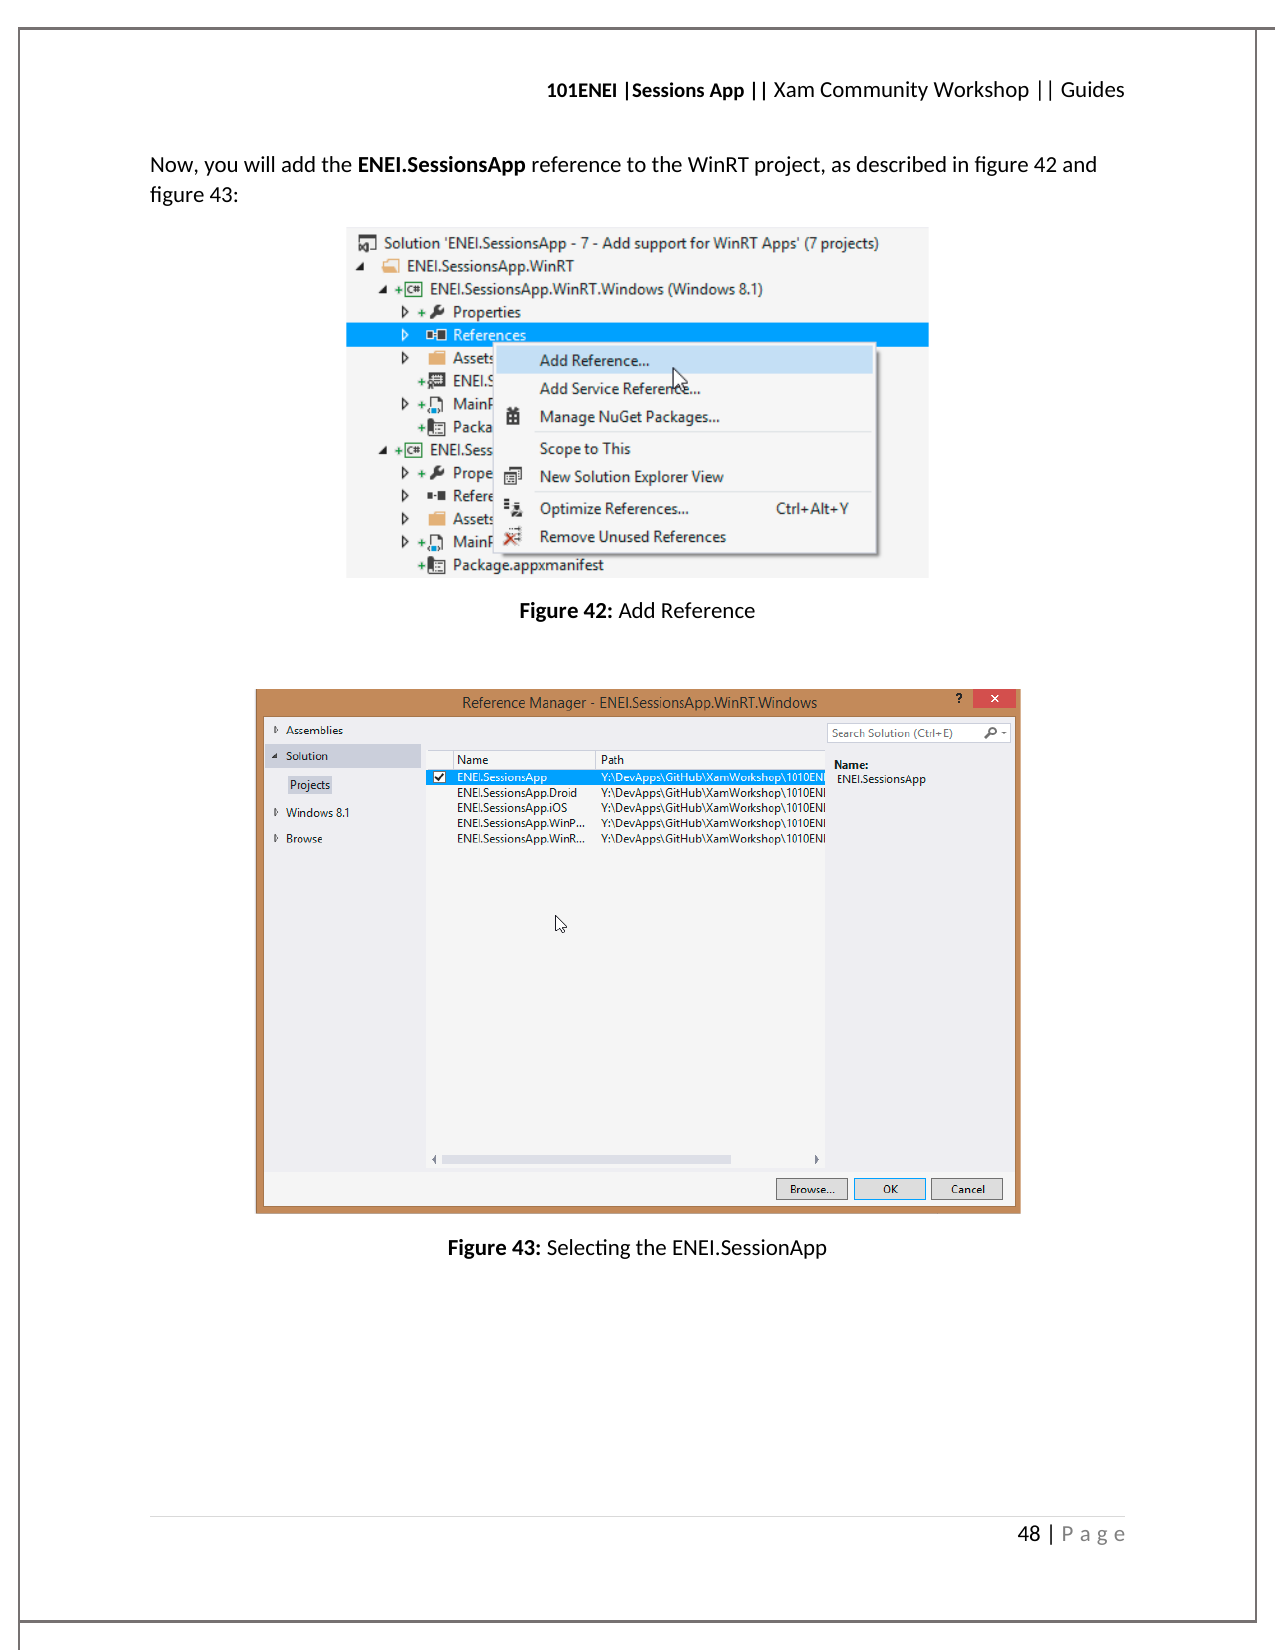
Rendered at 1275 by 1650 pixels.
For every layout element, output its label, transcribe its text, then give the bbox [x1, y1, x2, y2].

picture [254, 689, 1021, 1214]
picture [346, 227, 929, 578]
text Figure 42: Add Reference [150, 596, 1125, 624]
text Now, you will add the ENEI.SessionsApp reference to the WinRT project, as described in figure 42 and figure 43: [150, 150, 1125, 209]
text Figure 43: Selecting the ENEI.SessionApp [150, 1233, 1125, 1261]
